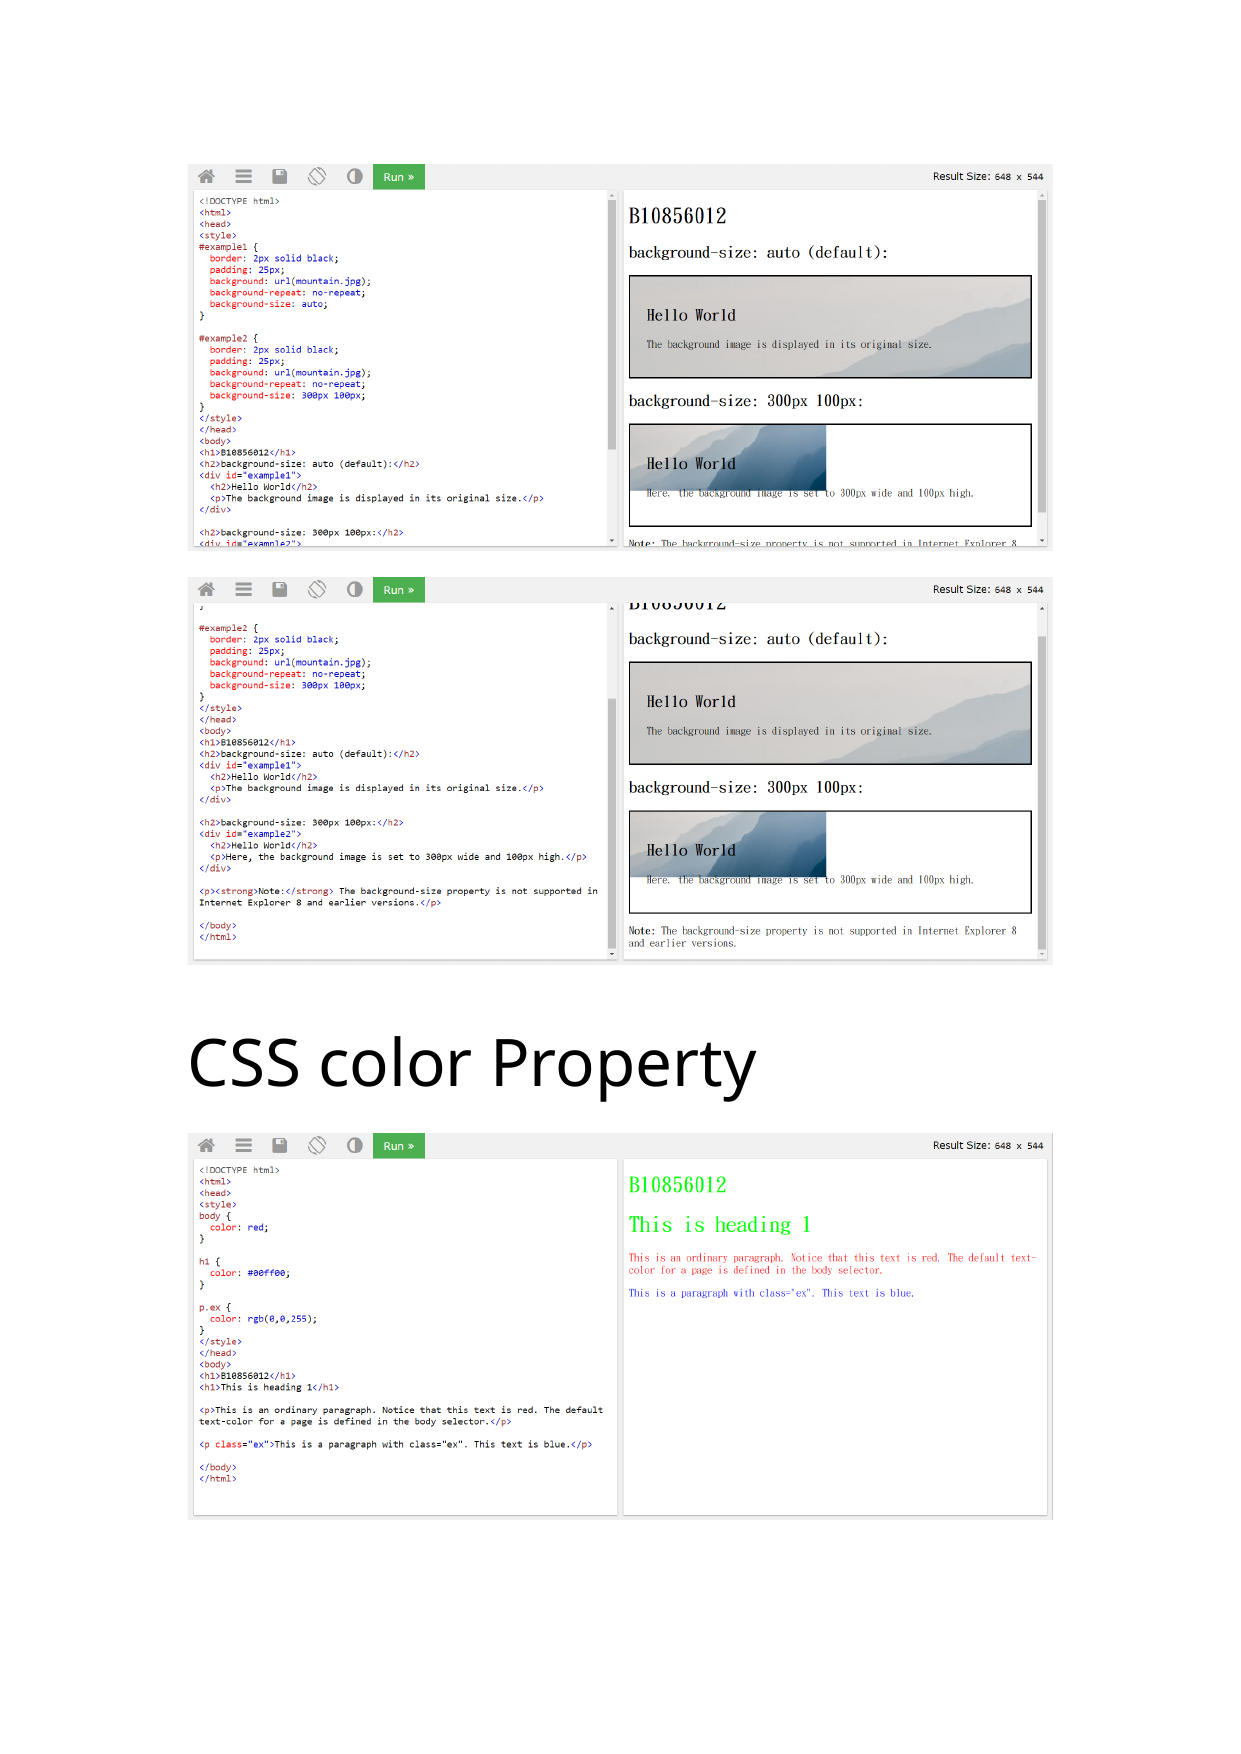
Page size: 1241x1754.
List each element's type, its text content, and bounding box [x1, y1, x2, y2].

picture [187, 164, 1053, 551]
picture [187, 1133, 1053, 1520]
picture [187, 577, 1053, 965]
subtitle CSS color Property [187, 1005, 1053, 1118]
